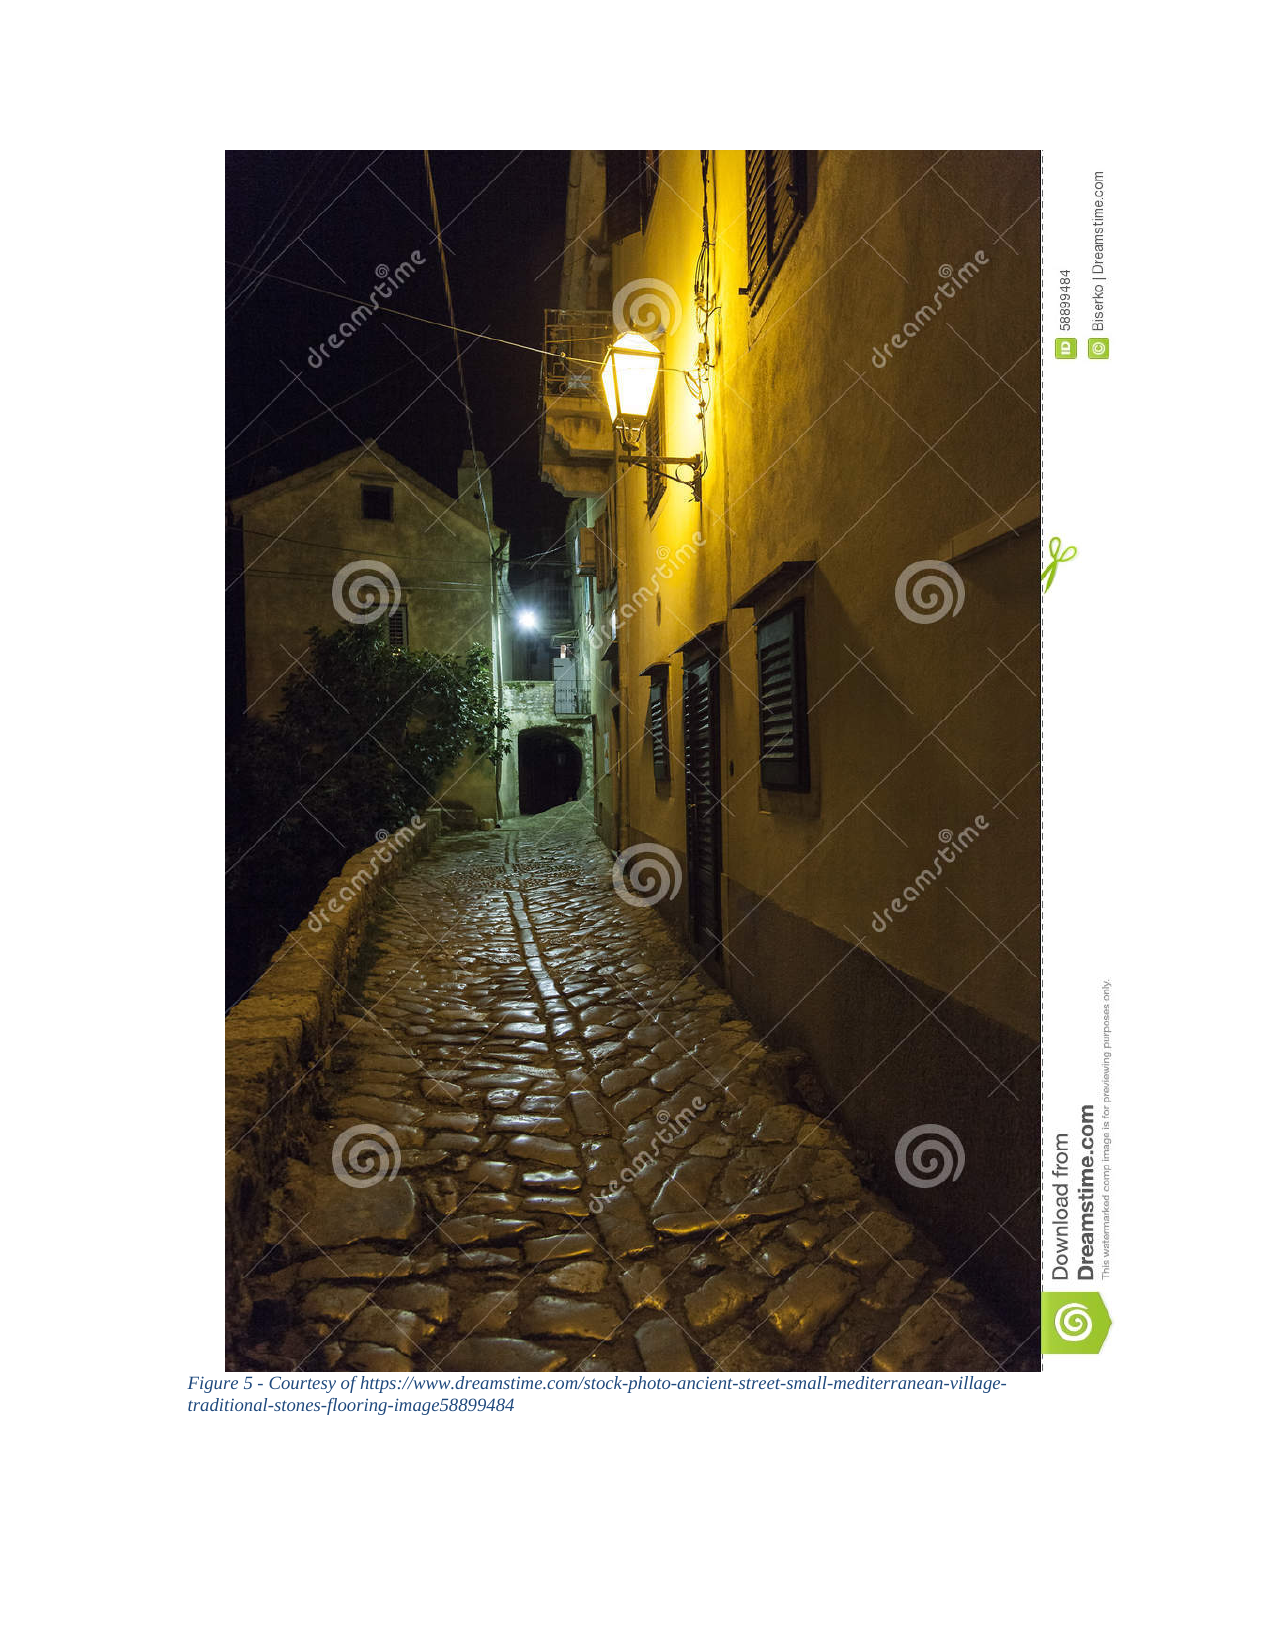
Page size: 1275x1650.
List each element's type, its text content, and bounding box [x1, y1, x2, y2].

picture [225, 150, 1124, 1372]
text Figure 5 - Courtesy of https://www.dreamstime.com/stock-photo-ancient-street-small-mediterranean-village-traditional-stones-flooring-image58899484 [187, 1372, 1087, 1415]
